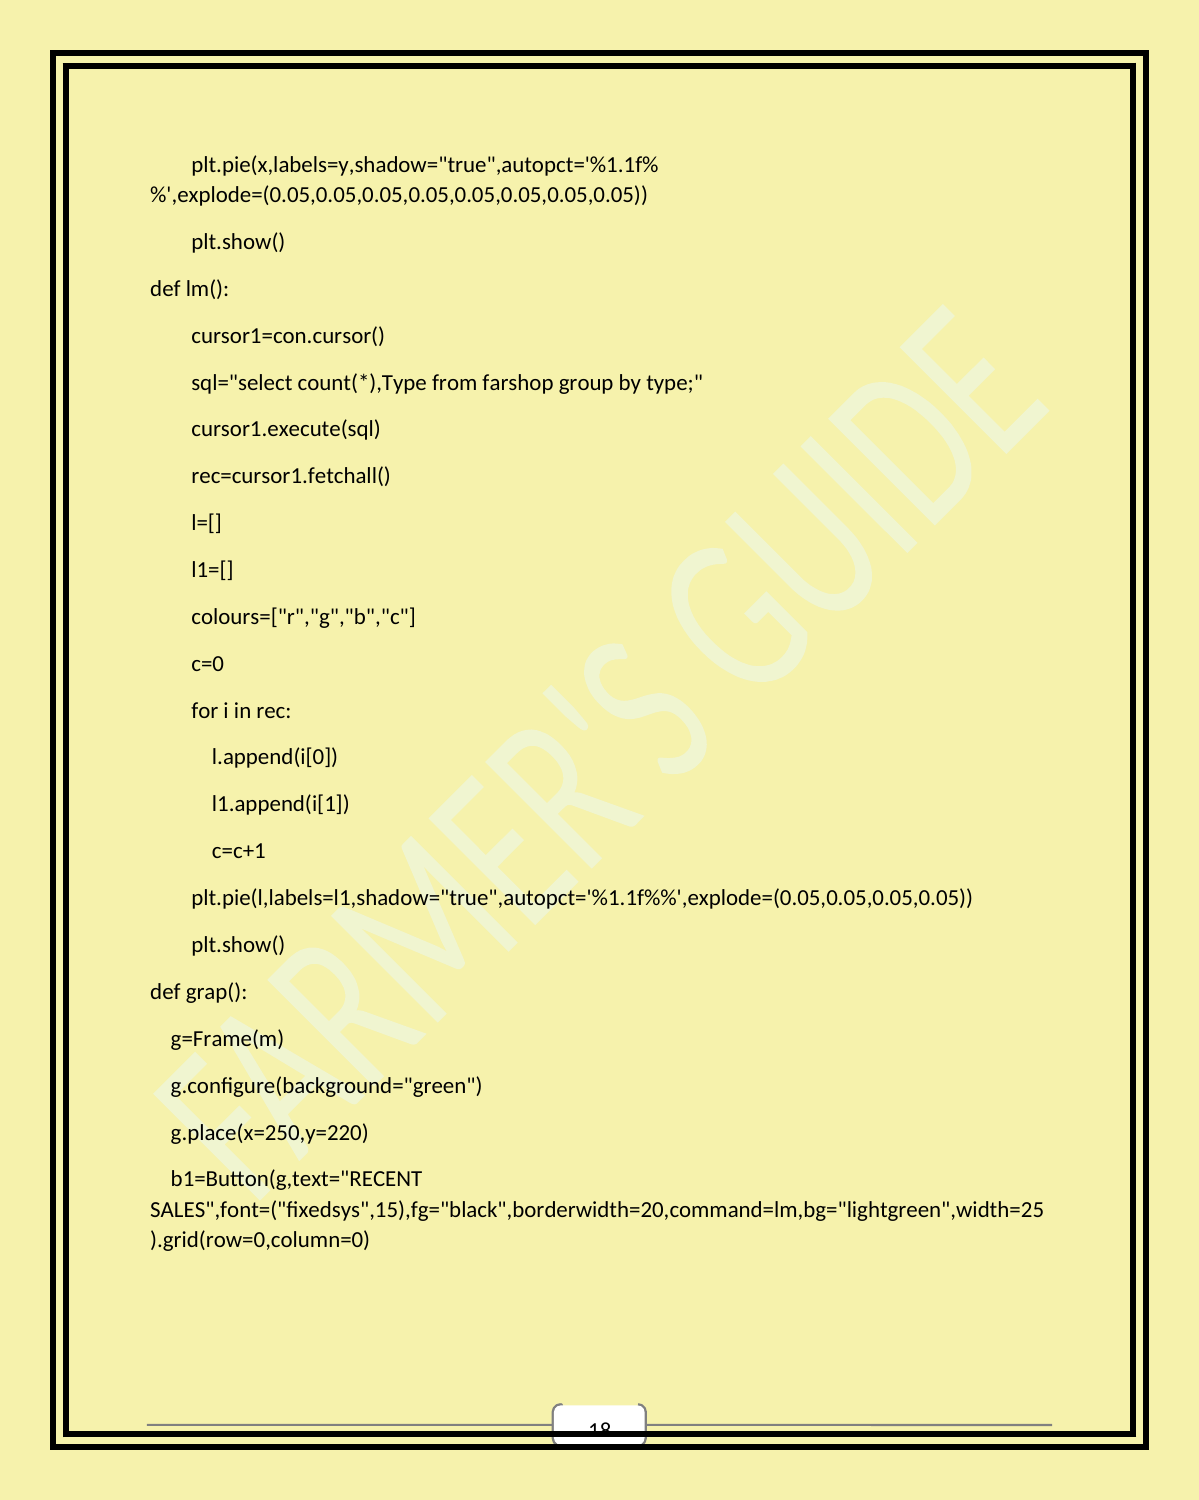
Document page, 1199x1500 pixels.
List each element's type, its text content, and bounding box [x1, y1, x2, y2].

text sql="select count(*),Type from farshop group by type;" [150, 368, 1049, 396]
text l1=[] [150, 555, 1049, 583]
text cursor1.execute(sql) [150, 414, 1049, 443]
text l=[] [150, 508, 1049, 536]
text c=0 [150, 649, 1049, 677]
text cursor1=con.cursor() [150, 321, 1049, 349]
text rec=cursor1.fetchall() [150, 461, 1049, 489]
text plt.pie(x,labels=y,shadow="true",autopct='%1.1f%%',explode=(0.05,0.05,0.05,0.05,0.05,0.05,0.05,0.05)) [150, 150, 1049, 208]
text c=c+1 [150, 836, 1049, 864]
text g.place(x=250,y=220) [150, 1118, 1049, 1146]
text def grap(): [150, 977, 1049, 1005]
text l.append(i[0]) [150, 743, 1049, 771]
text g=Frame(m) [150, 1024, 1049, 1052]
text l1.append(i[1]) [150, 789, 1049, 818]
text g.configure(background="green") [150, 1071, 1049, 1099]
text colours=["r","g","b","c"] [150, 602, 1049, 630]
text b1=Button(g,text="RECENT SALES",font=("fixedsys",15),fg="black",borderwidth=20,command=lm,bg="lightgreen",width=25).grid(row=0,column=0) [150, 1164, 1049, 1253]
text plt.pie(l,labels=l1,shadow="true",autopct='%1.1f%%',explode=(0.05,0.05,0.05,0.05)) [150, 883, 1049, 911]
text def lm(): [150, 274, 1049, 302]
text plt.show() [150, 930, 1049, 958]
text for i in rec: [150, 696, 1049, 724]
text plt.show() [150, 227, 1049, 255]
